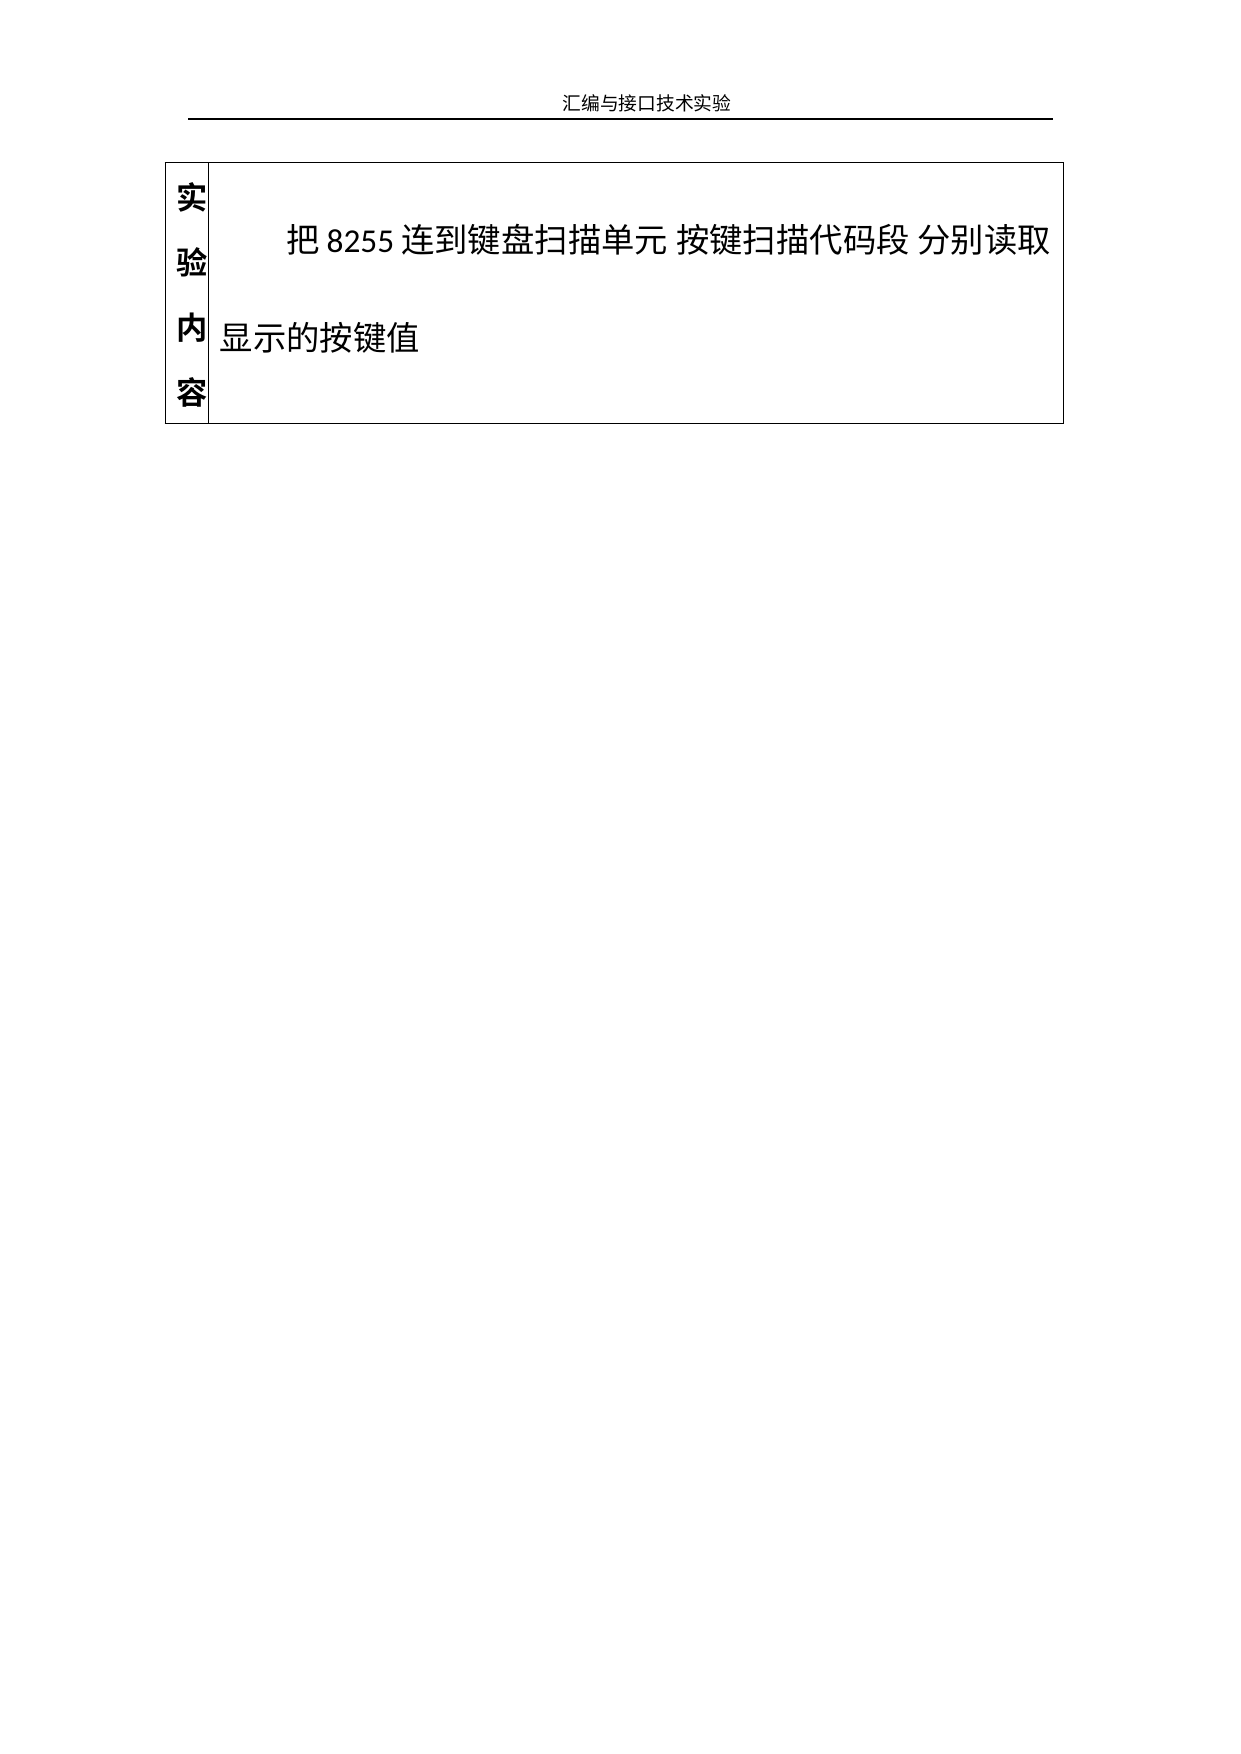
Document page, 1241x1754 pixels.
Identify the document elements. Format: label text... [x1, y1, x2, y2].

table_cell 把8255连到键盘扫描单元 按键扫描代码段 分别读取显示的按键值 [209, 163, 1063, 423]
table_cell 实验内容 [166, 163, 208, 423]
